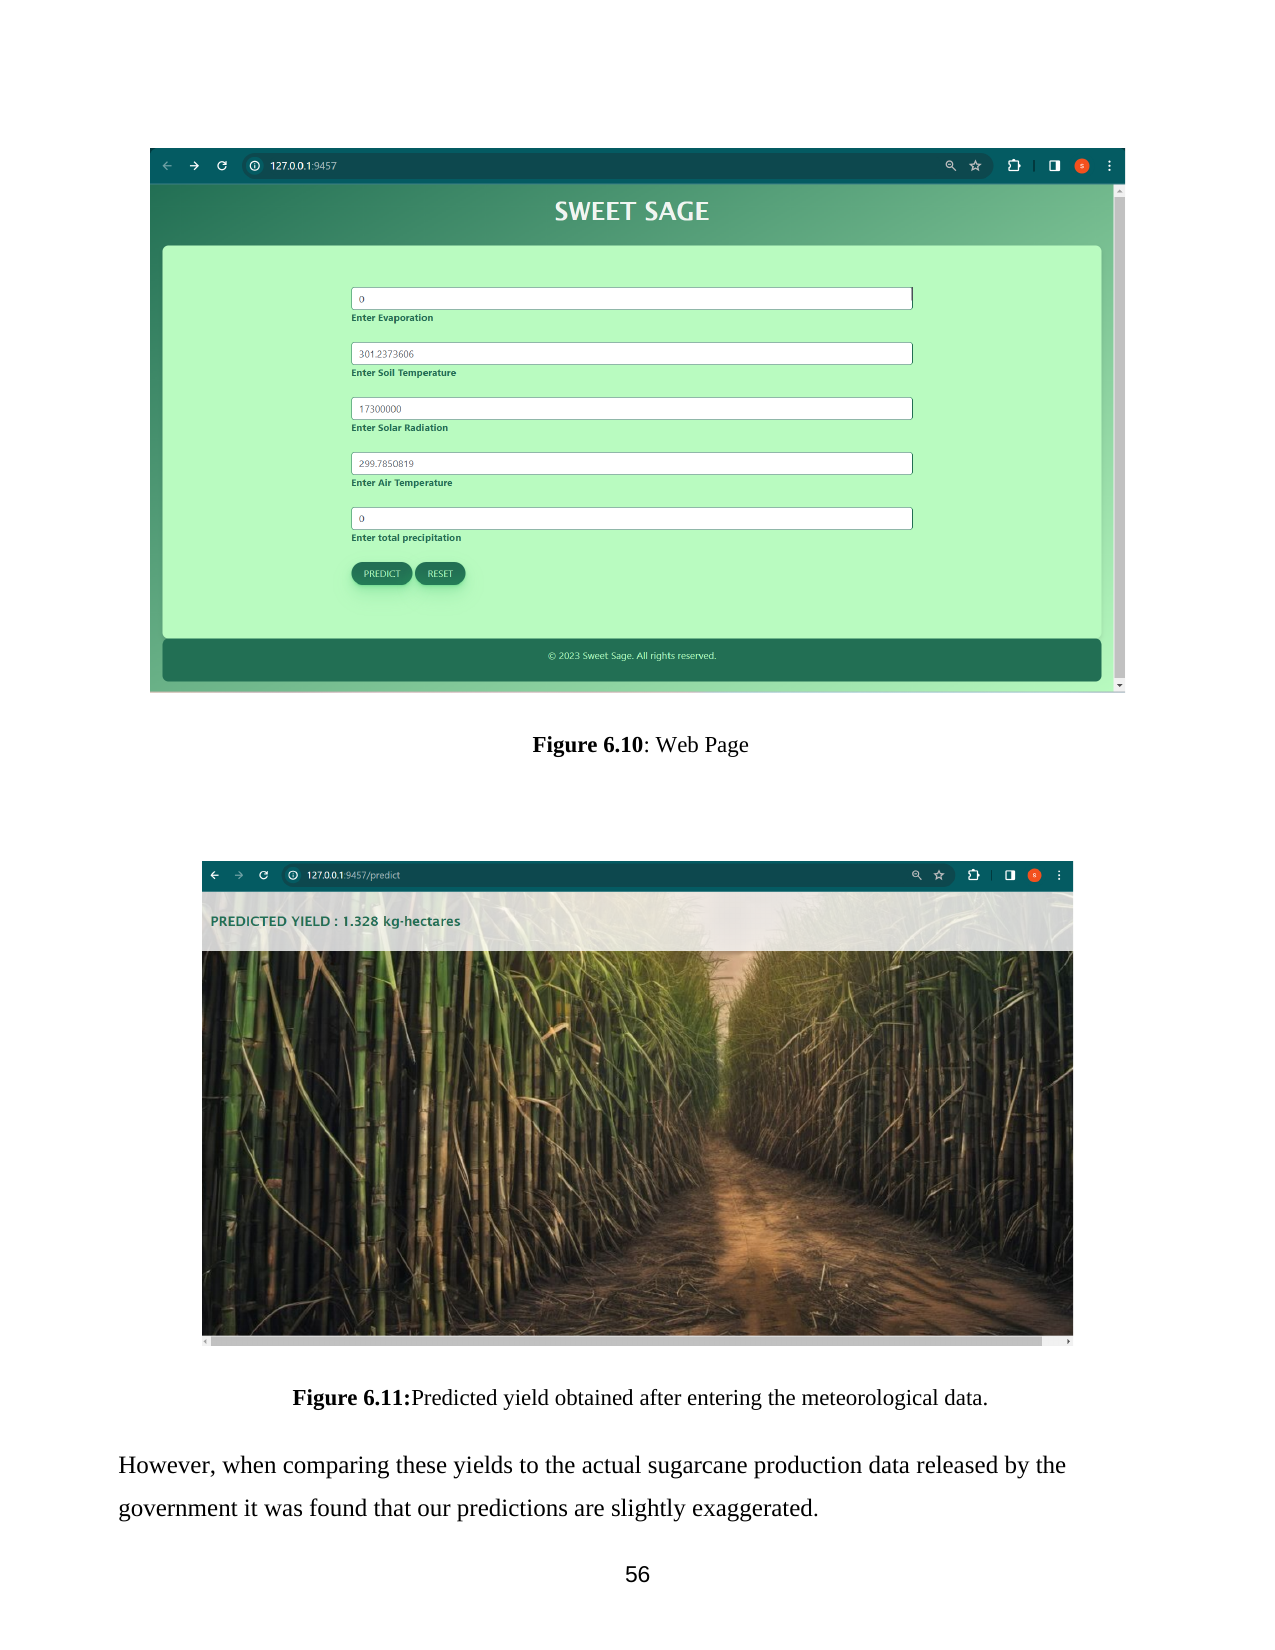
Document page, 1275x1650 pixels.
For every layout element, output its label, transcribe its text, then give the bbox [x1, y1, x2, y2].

text Figure 6.11:Predicted yield obtained after entering the meteorological data. [118, 1384, 1157, 1410]
text However, when comparing these yields to the actual sugarcane production data released by the government it was found that our predictions are slightly exaggerated. [118, 1450, 1157, 1522]
picture [202, 861, 1074, 1346]
text Figure 6.10: Web Page [118, 731, 1157, 757]
picture [150, 148, 1125, 693]
